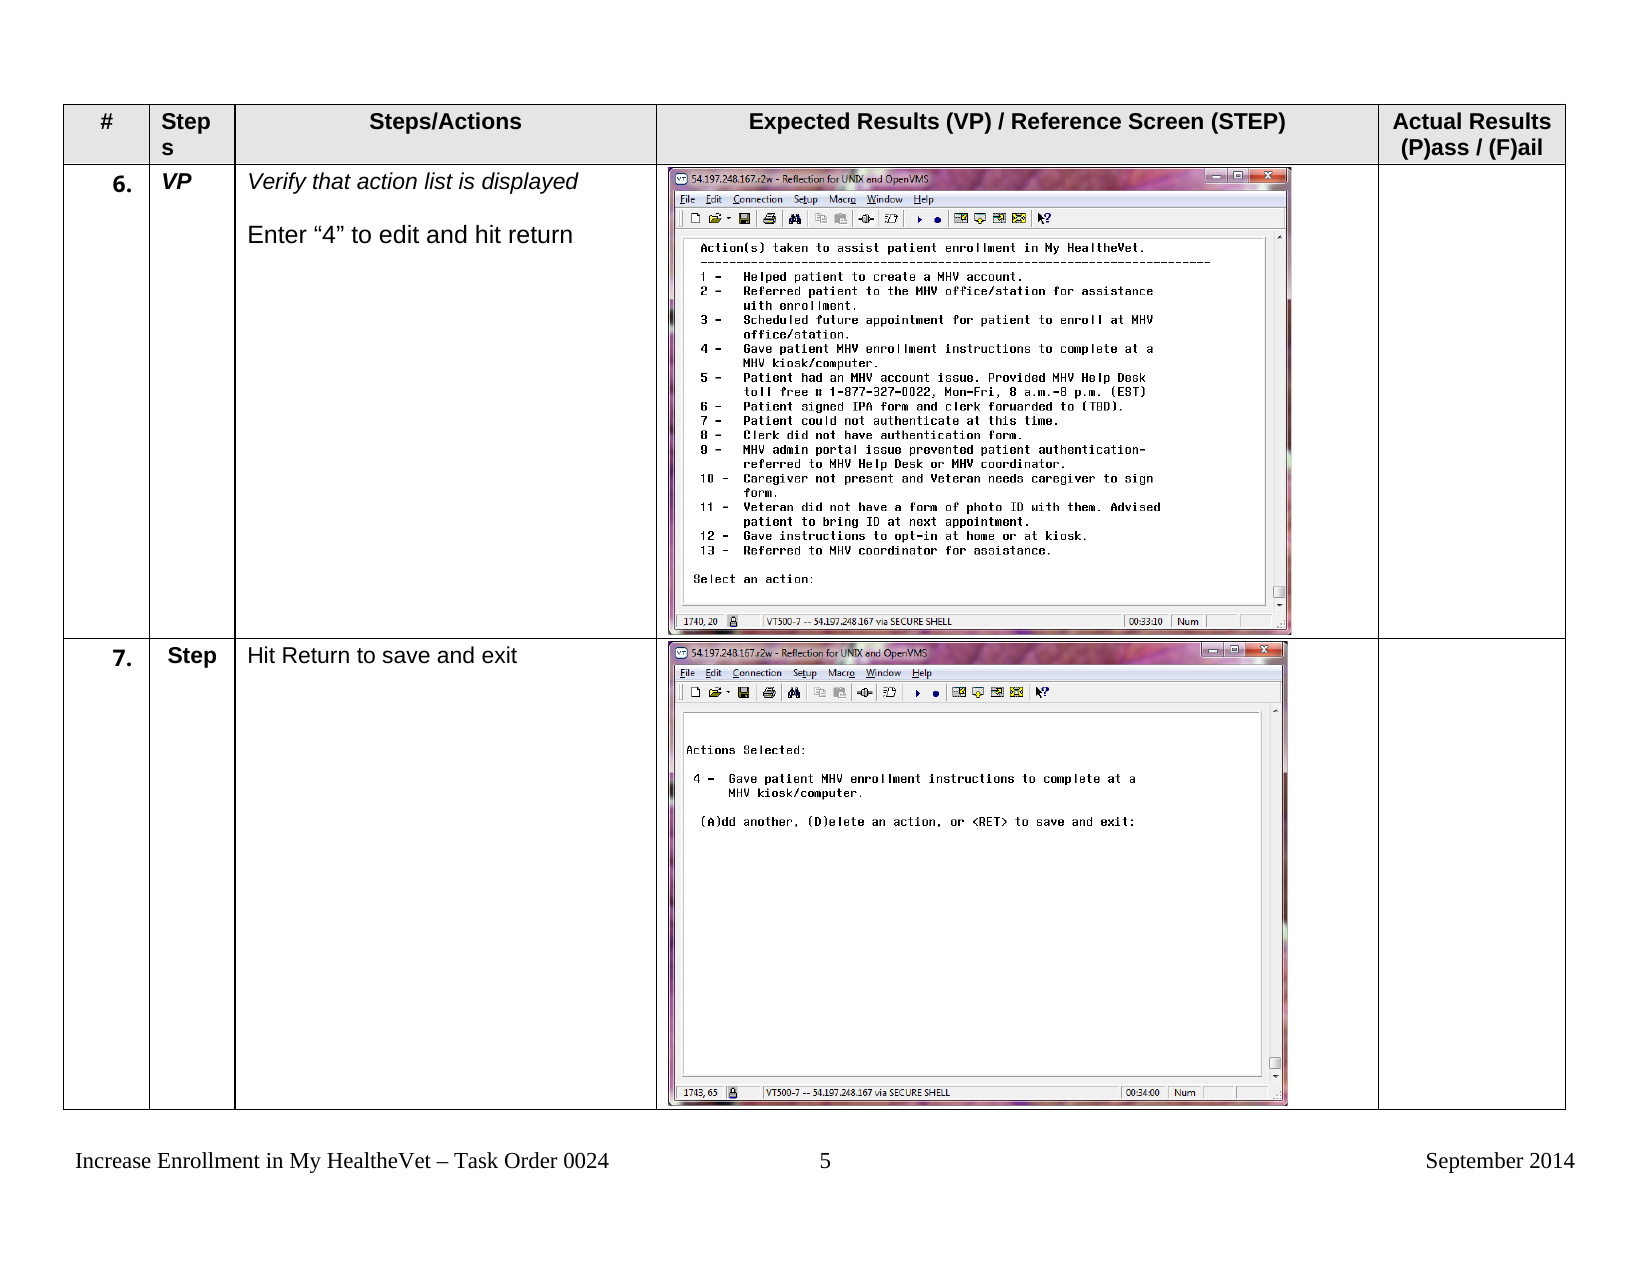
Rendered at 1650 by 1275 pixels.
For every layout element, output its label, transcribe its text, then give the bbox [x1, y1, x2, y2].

picture [668, 167, 1292, 635]
table_cell [1379, 639, 1565, 1109]
table_header Steps [150, 105, 234, 163]
table_header # [64, 105, 149, 163]
table_cell [1379, 165, 1565, 638]
table_cell Verify that action list is displayed Enter “4” to edit and hit return [236, 165, 656, 638]
table_cell [64, 165, 149, 638]
table_header Steps/Actions [236, 105, 656, 163]
table_cell VP [150, 165, 234, 638]
table_header Actual Results (P)ass / (F)ail [1379, 105, 1565, 163]
table_cell Hit Return to save and exit [236, 639, 656, 1109]
table_cell Step [150, 639, 234, 1109]
table_header Expected Results (VP) / Reference Screen (STEP) [657, 105, 1378, 163]
table_cell [64, 639, 149, 1109]
picture [668, 641, 1288, 1106]
table_cell [657, 165, 1378, 638]
table_cell [657, 639, 1378, 1109]
